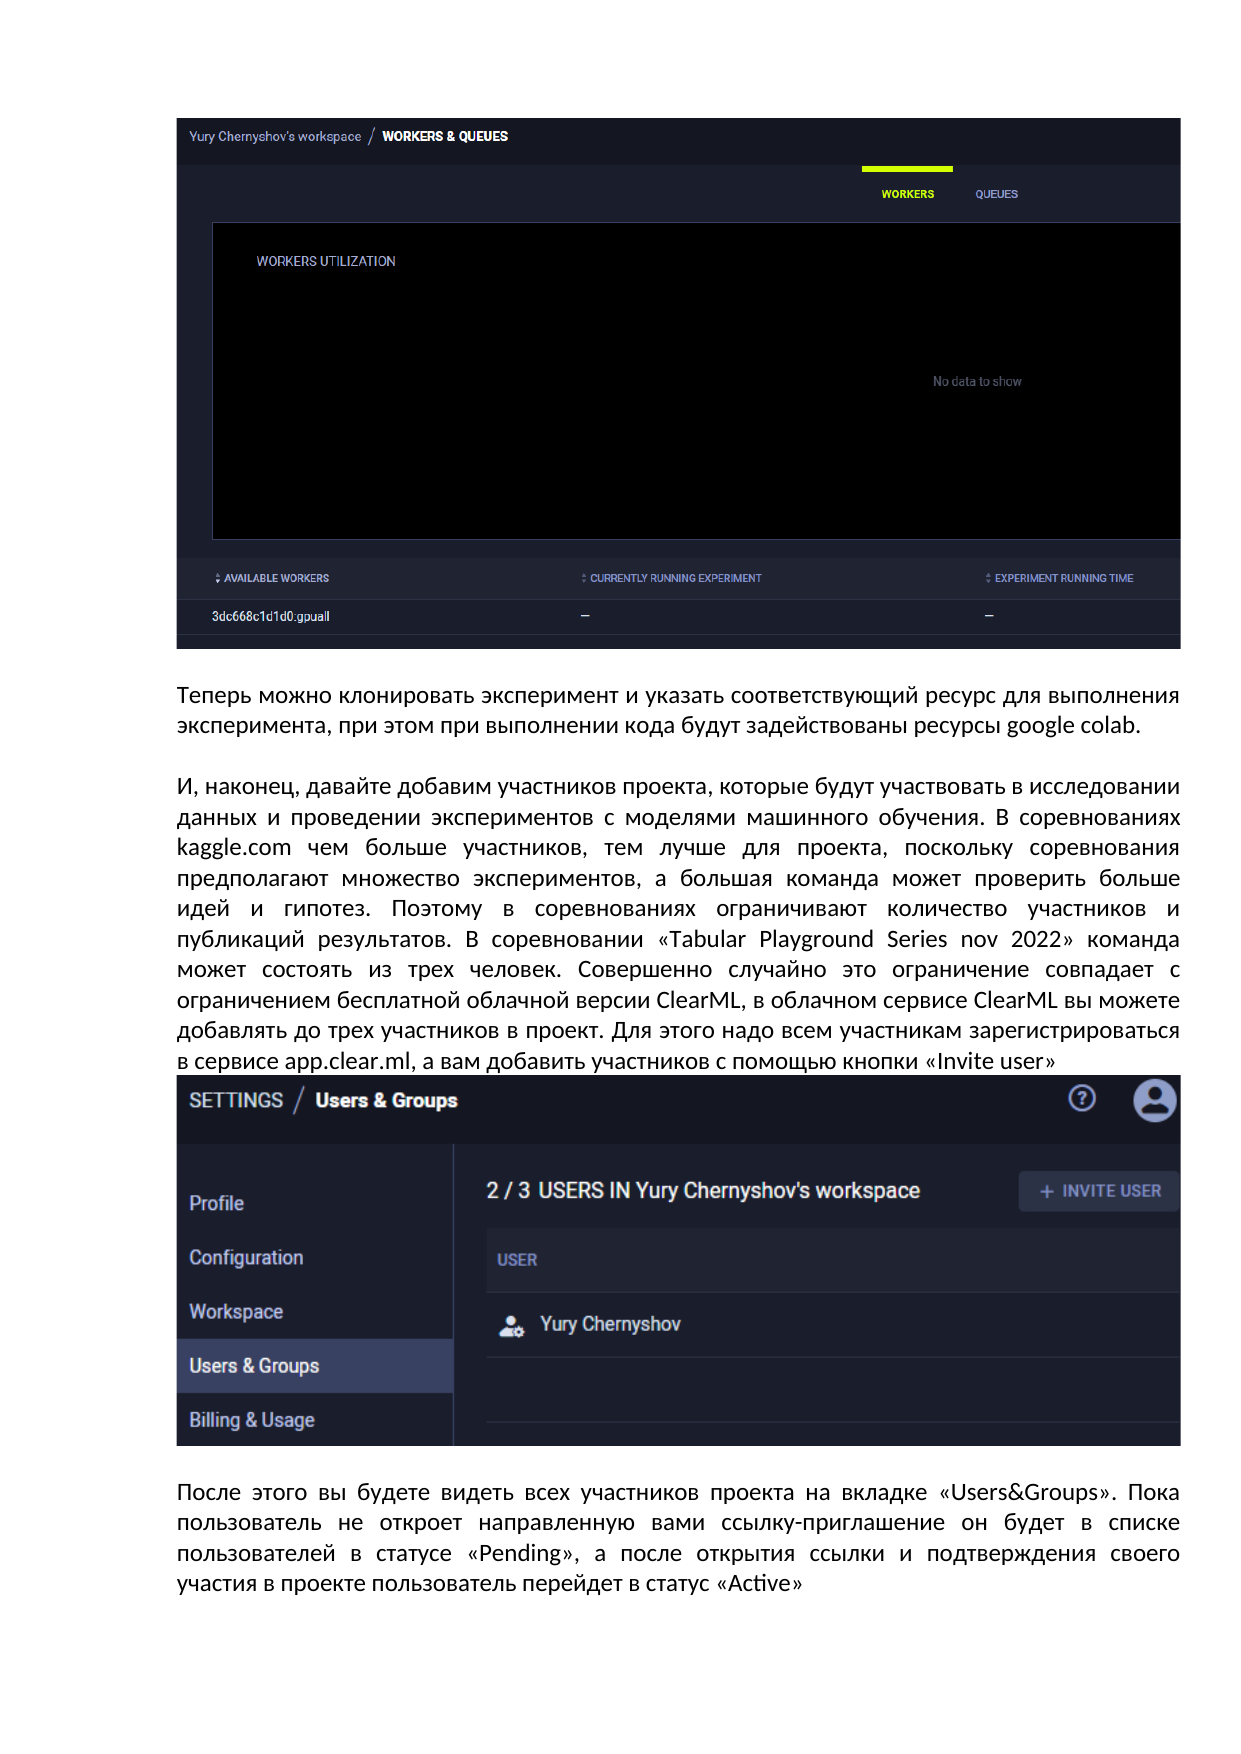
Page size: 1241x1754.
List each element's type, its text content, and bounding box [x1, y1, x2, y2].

picture [176, 118, 1181, 649]
text Теперь можно клонировать эксперимент и указать соответствующий ресурс для выполнения эксперимента, при этом при выполнении кода будут задействованы ресурсы google colab. [177, 679, 1181, 740]
picture [176, 1075, 1181, 1446]
text После этого вы будете видеть всех участников проекта на вкладке «Users&Groups». Пока пользователь не откроет направленную вами ссылку-приглашение он будет в списке пользователей в статусе «Pending», а после открытия ссылки и подтверждения своего участия в проекте пользователь перейдет в статус «Active» [177, 1476, 1181, 1598]
text И, наконец, давайте добавим участников проекта, которые будут участвовать в исследовании данных и проведении экспериментов с моделями машинного обучения. В соревнованиях kaggle.com чем больше участников, тем лучше для проекта, поскольку соревнования предполагают множество экспериментов, а большая команда может проверить больше идей и гипотез. Поэтому в соревнованиях ограничивают количество участников и публикаций результатов. В соревновании «Tabular Playground Series nov 2022» команда может состоять из трех человек. Совершенно случайно это ограничение совпадает с ограничением бесплатной облачной версии ClearML, в облачном сервисе ClearML вы можете добавлять до трех участников в проект. Для этого надо всем участникам зарегистрироваться в сервисе app.clear.ml, а вам добавить участников с помощью кнопки «Invite user» [177, 771, 1181, 1075]
